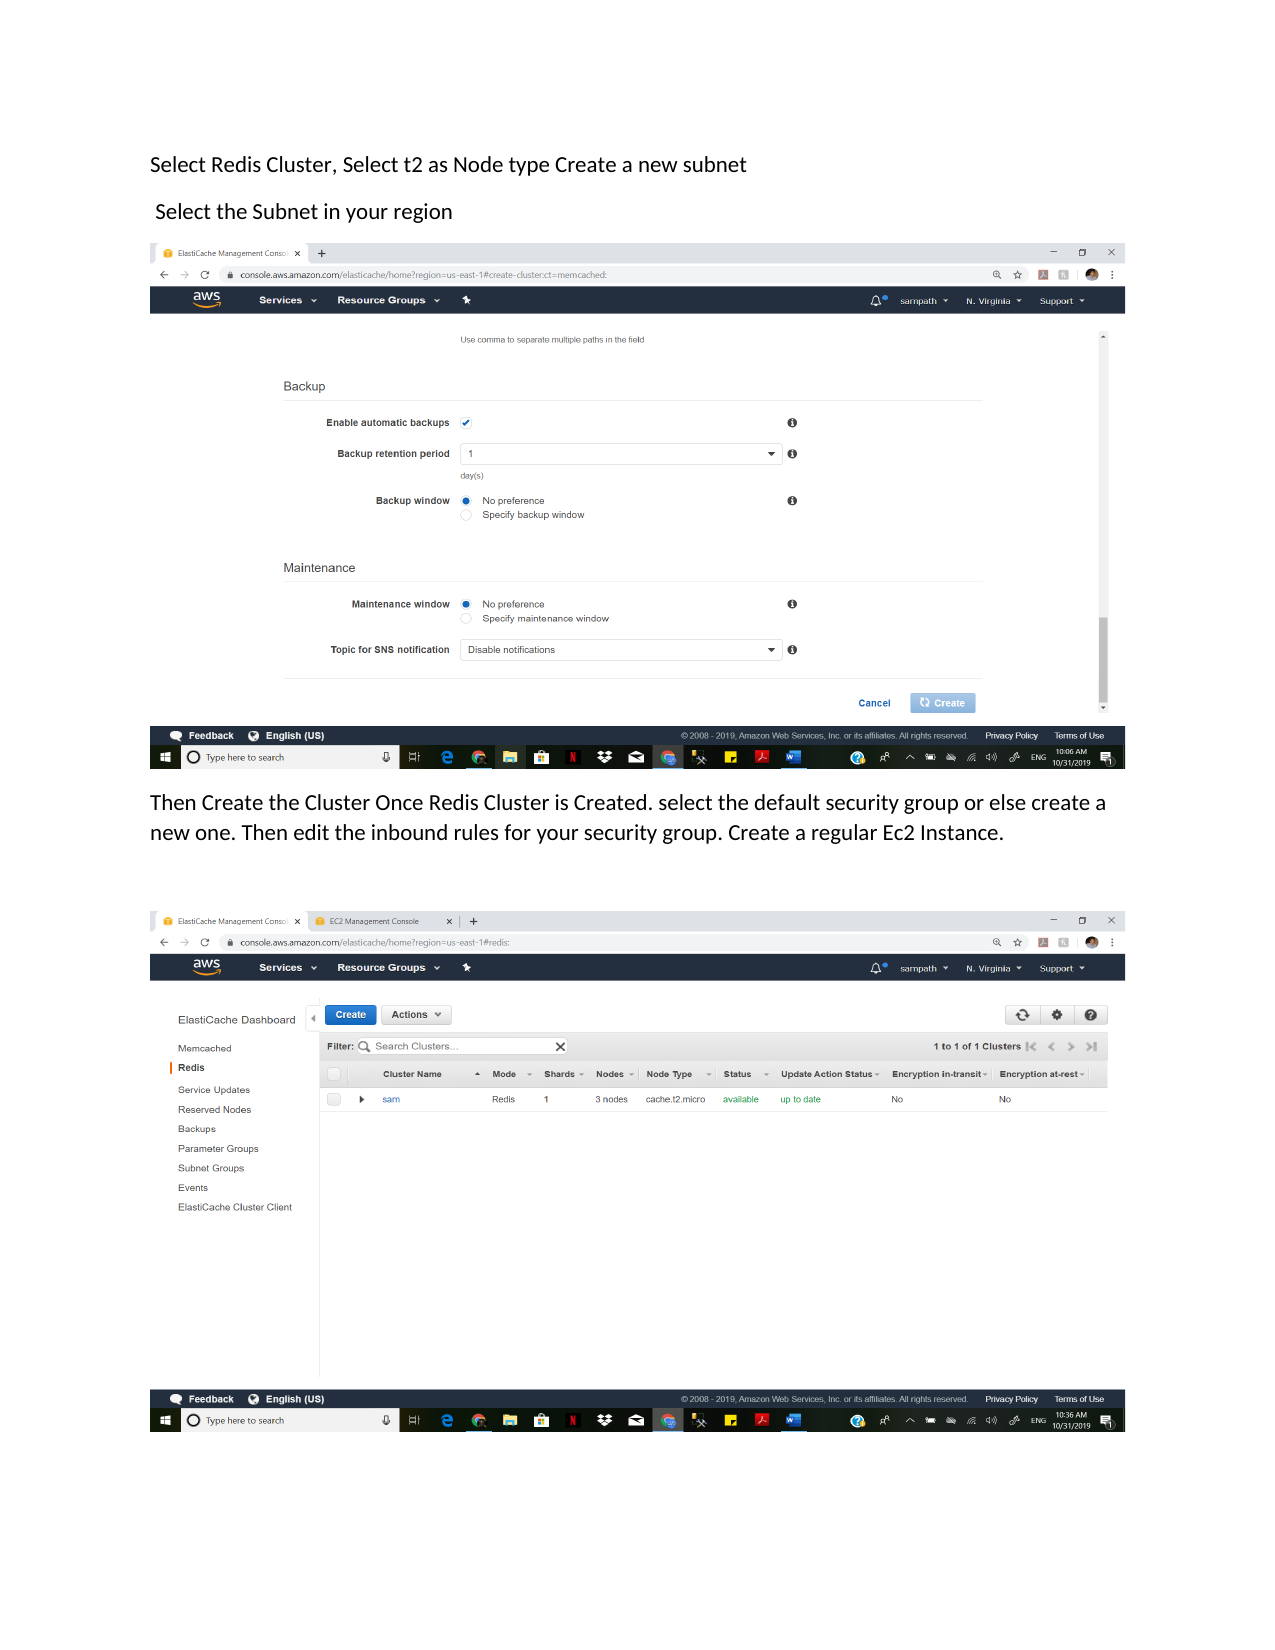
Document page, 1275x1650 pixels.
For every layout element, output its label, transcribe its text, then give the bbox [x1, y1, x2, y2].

text Select Redis Cluster, Select t2 as Node type Create a new subnet [150, 150, 1125, 178]
text Then Create the Cluster Once Redis Cluster is Created. select the default security group or else create a new one. Then edit the inbound rules for your security group. Create a regular Ec2 Instance. [150, 788, 1125, 846]
picture [150, 243, 1125, 769]
picture [150, 911, 1125, 1432]
text Select the Subnet in your region [150, 197, 1125, 225]
